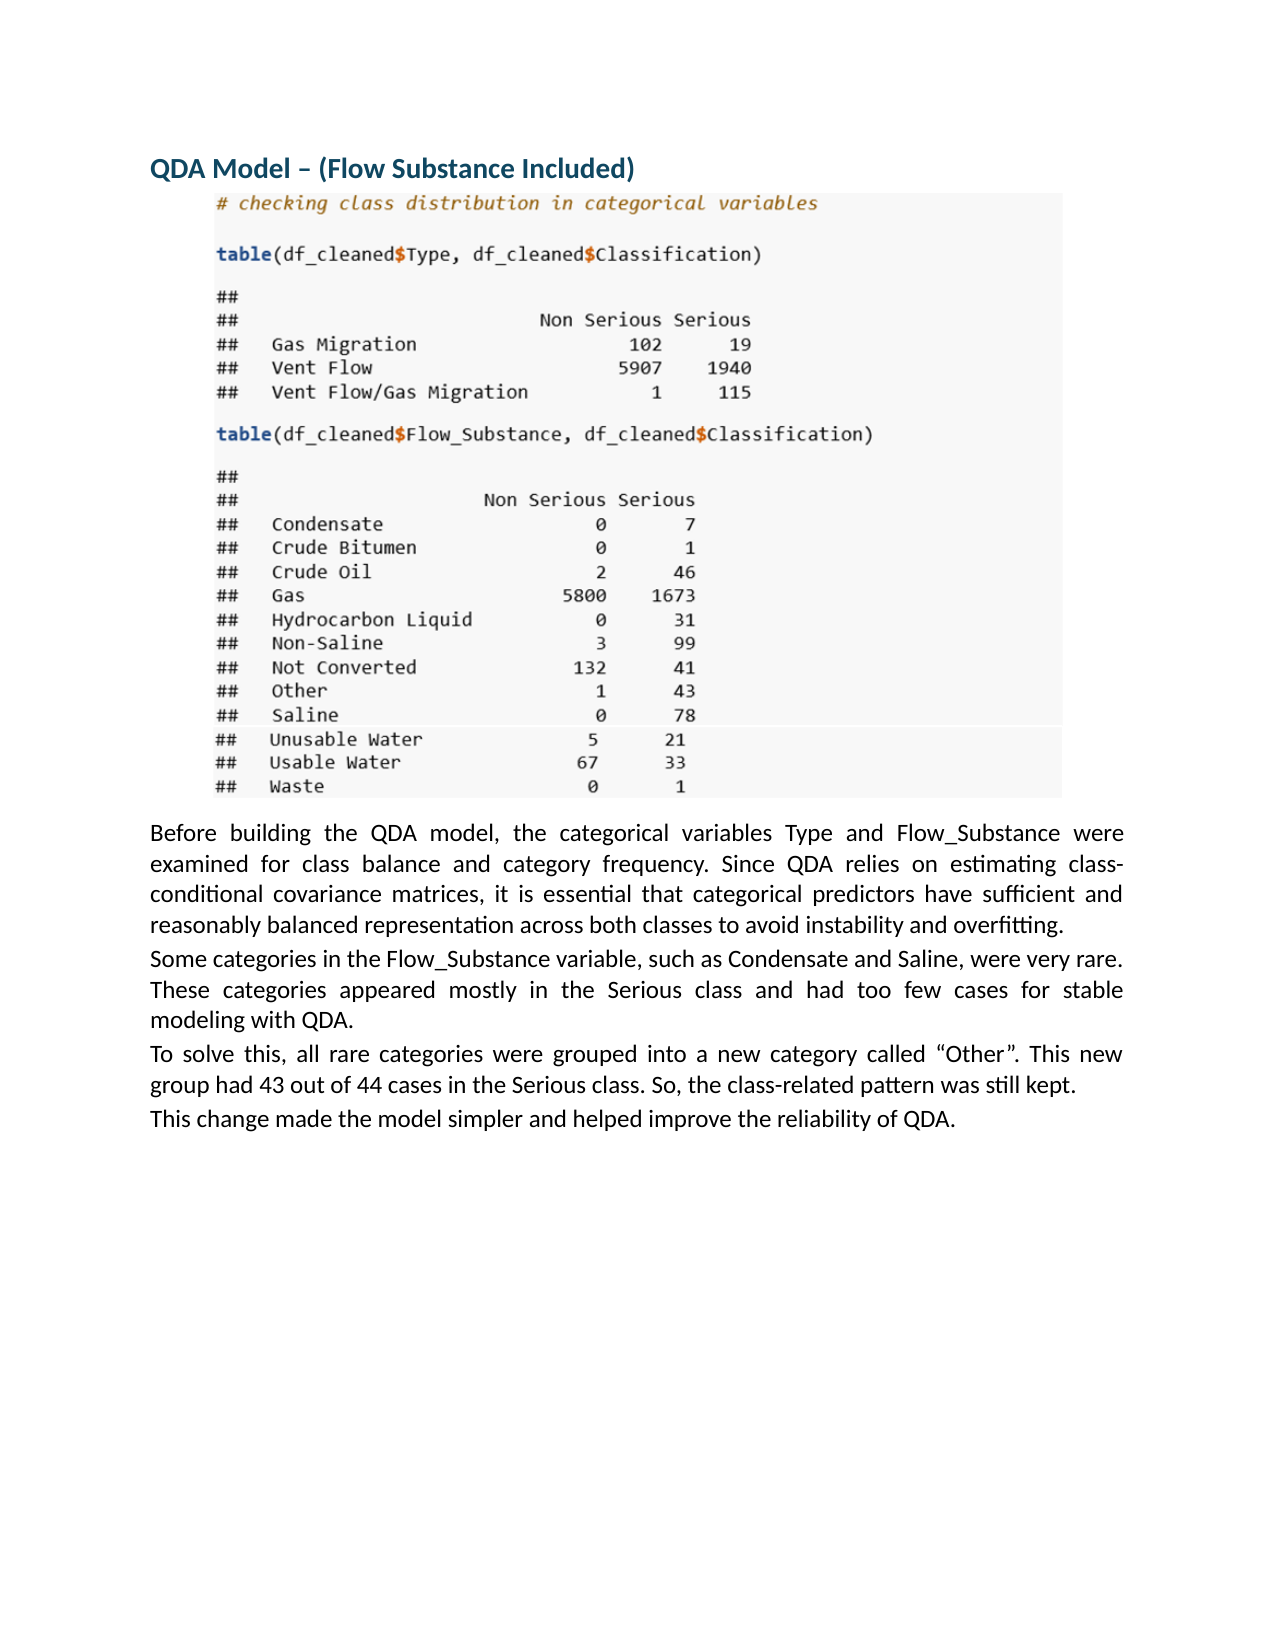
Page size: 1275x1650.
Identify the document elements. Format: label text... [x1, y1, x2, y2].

text To solve this, all rare categories were grouped into a new category called “Other”. This new group had 43 out of 44 cases in the Serious class. So, the class-related pattern was still kept. [150, 1038, 1125, 1099]
picture [212, 193, 1063, 799]
text Some categories in the Flow_Substance variable, such as Condensate and Saline, were very rare. These categories appeared mostly in the Serious class and had too few cases for stable modeling with QDA. [150, 943, 1125, 1035]
subtitle QDA Model – (Flow Substance Included) [150, 150, 1125, 186]
text This change made the model simpler and helped improve the reliability of QDA. [150, 1103, 1125, 1134]
text Before building the QDA model, the categorical variables Type and Flow_Substance were examined for class balance and category frequency. Since QDA relies on estimating class-conditional covariance matrices, it is essential that categorical predictors have sufficient and reasonably balanced representation across both classes to avoid instability and overfitting. [150, 817, 1125, 939]
